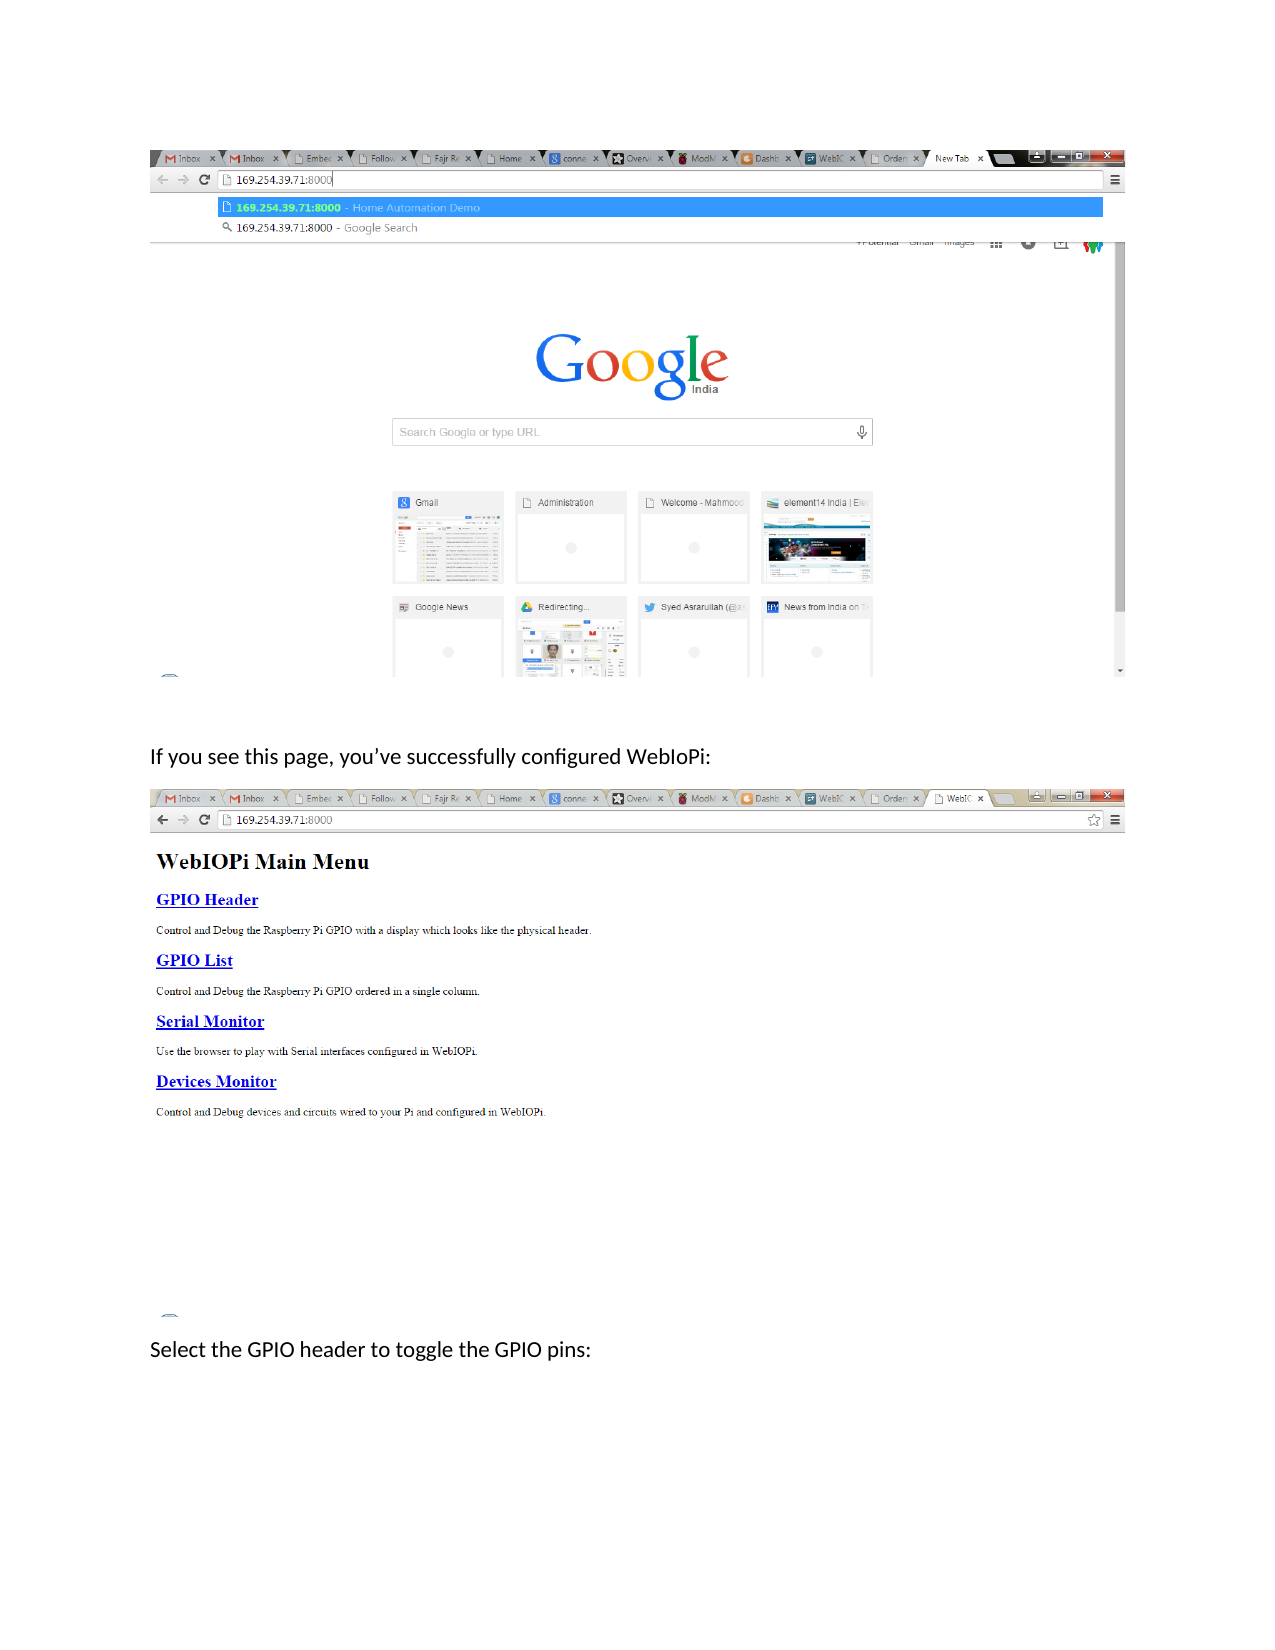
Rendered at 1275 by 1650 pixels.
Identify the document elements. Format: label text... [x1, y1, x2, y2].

text If you see this page, you’ve successfully configured WebIoPi: [150, 742, 1125, 771]
picture [150, 150, 1125, 677]
picture [150, 789, 1125, 1317]
text Select the GPIO header to toggle the GPIO pins: [150, 1335, 1125, 1363]
